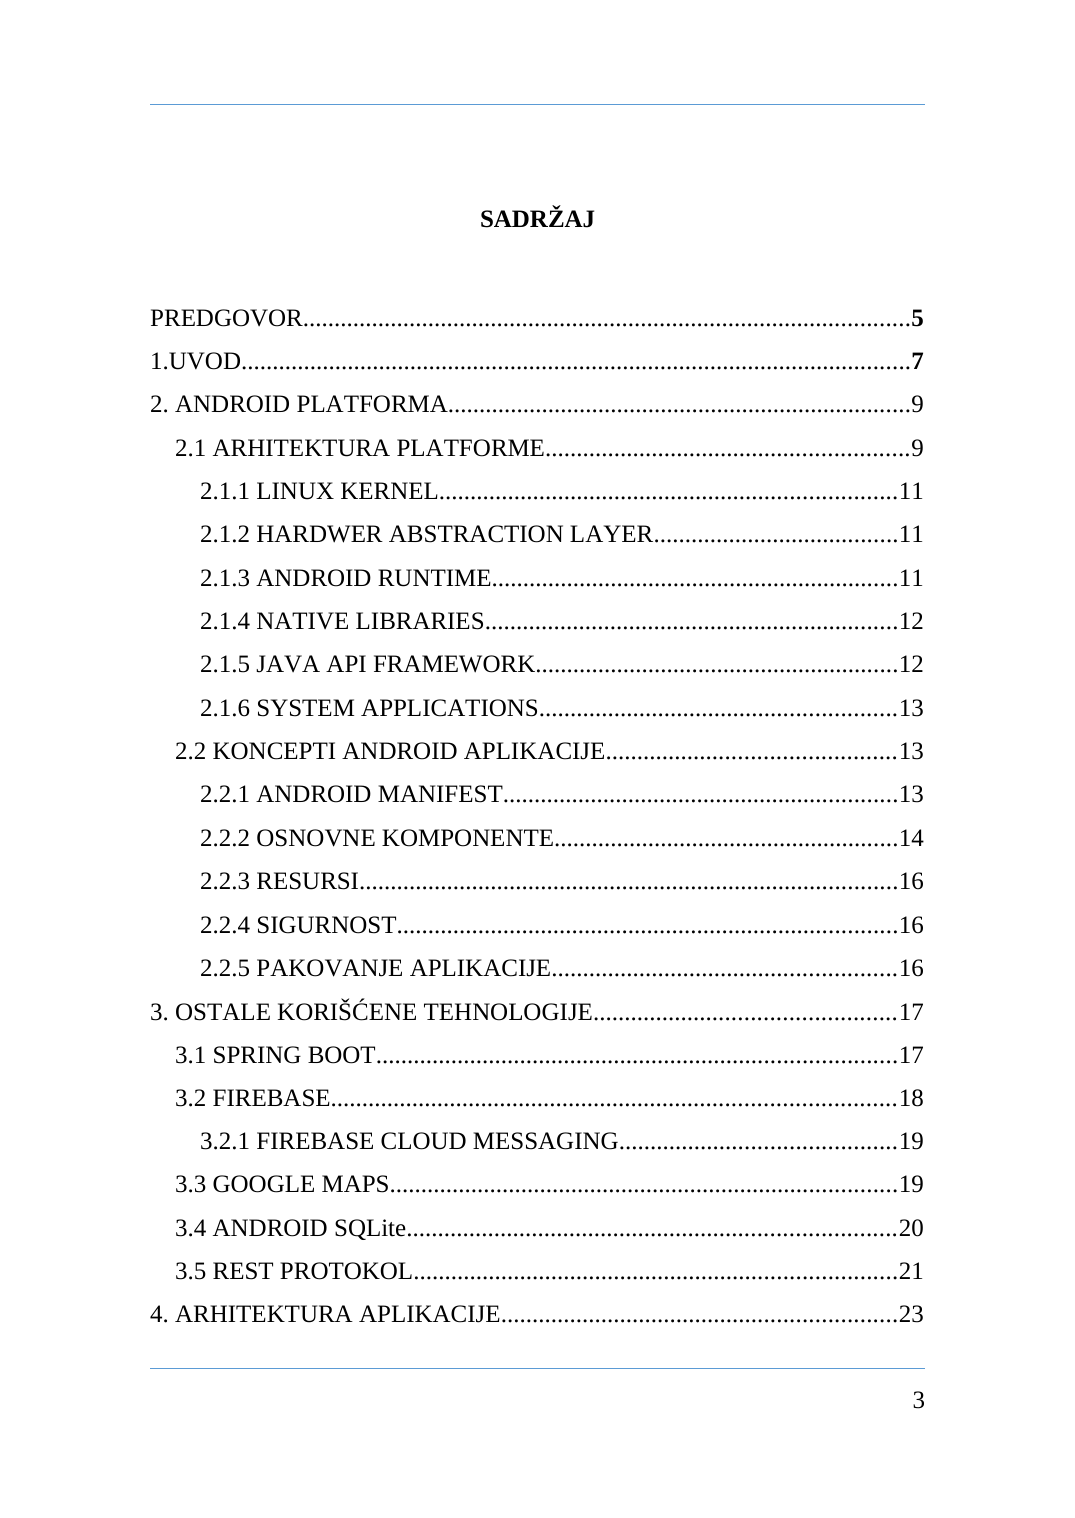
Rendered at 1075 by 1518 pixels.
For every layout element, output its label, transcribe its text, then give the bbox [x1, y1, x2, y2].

text SADRŽAJ [150, 204, 925, 233]
